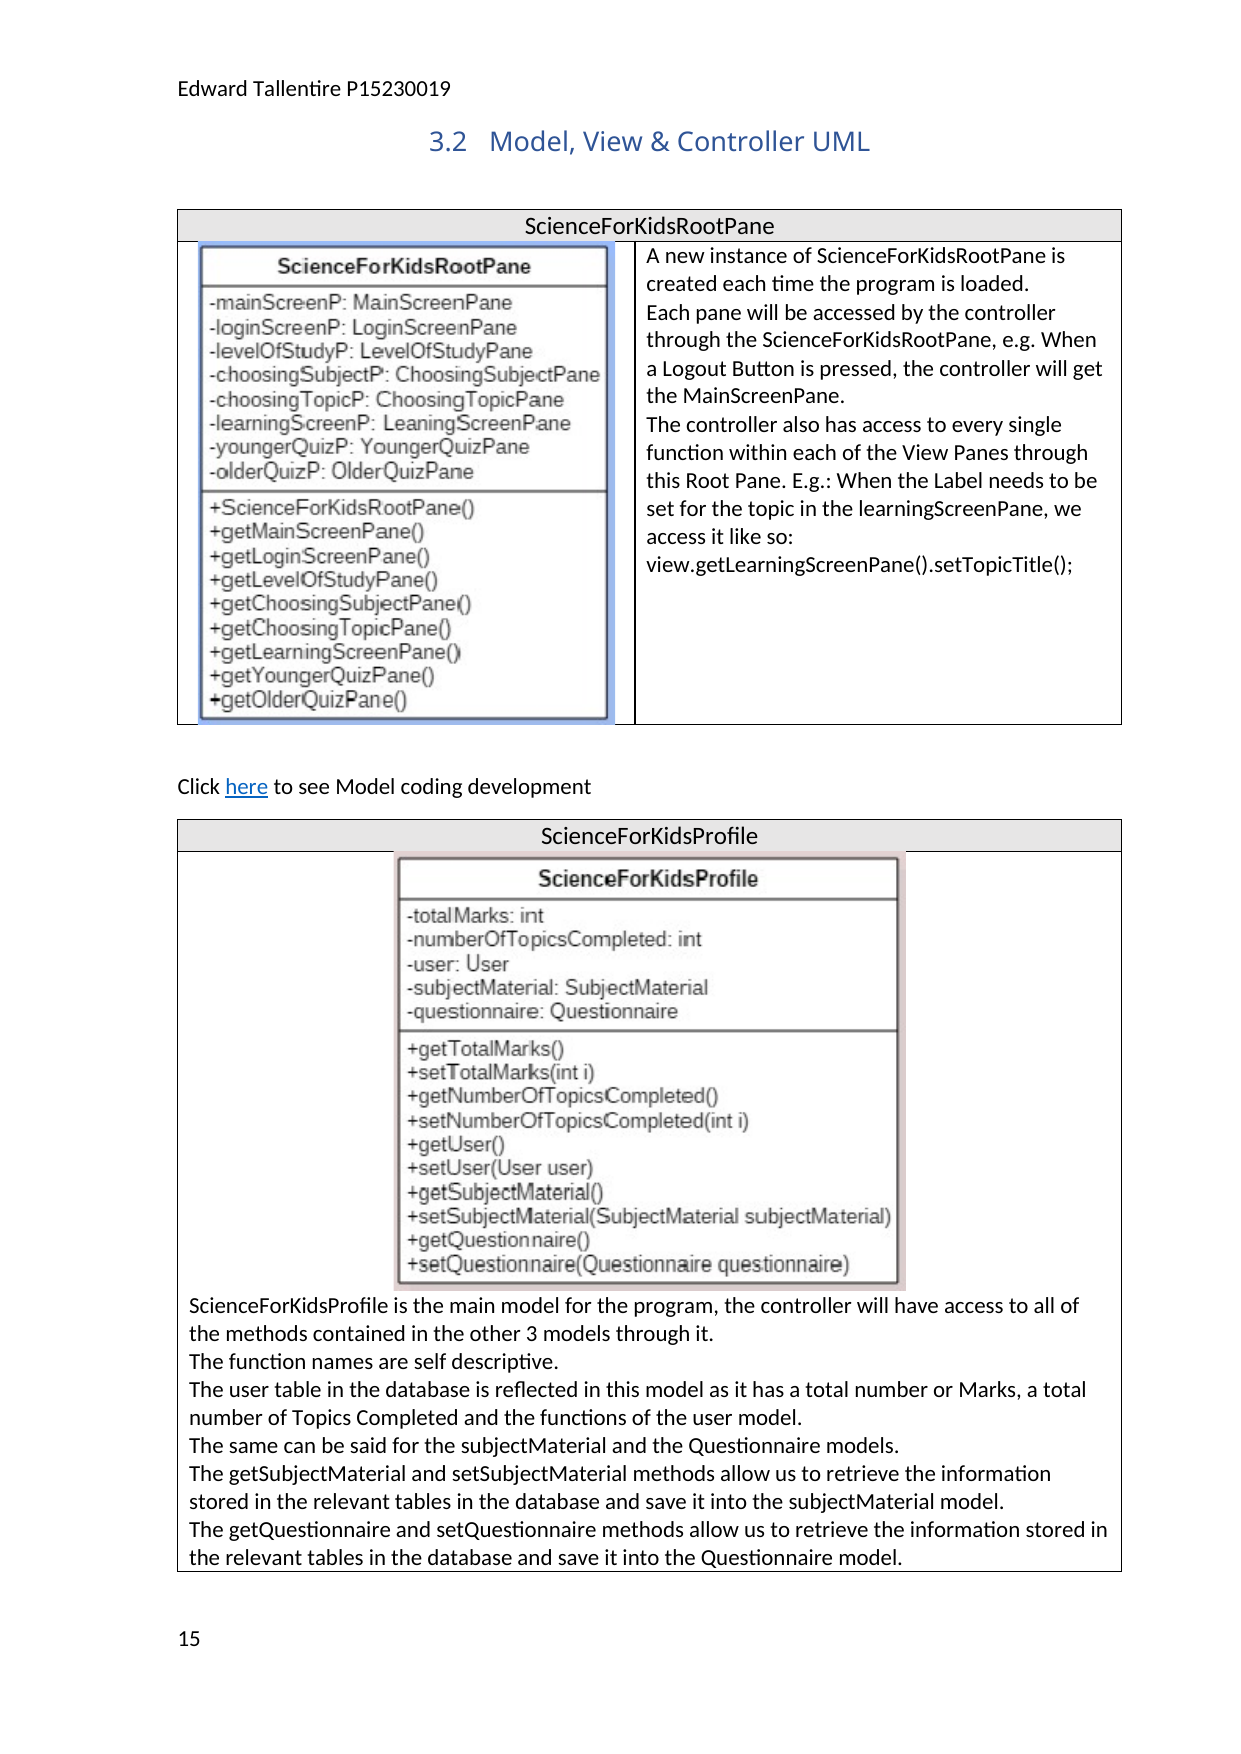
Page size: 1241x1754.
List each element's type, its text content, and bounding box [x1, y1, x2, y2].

table_cell A new instance of ScienceForKidsRootPane is created each time the program is loaded. Each pane will be accessed by the controller through the ScienceForKidsRootPane, e.g. When a Logout Button is pressed, the controller will get the MainScreenPane. The controller also has access to every single function within each of the View Panes through this Root Pane. E.g.: When the Label needs to be set for the topic in the learningScreenPane, we access it like so: view.getLearningScreenPane().setTopicTitle(); [636, 242, 1121, 724]
table_header ScienceForKidsProfile [178, 820, 1121, 851]
table_header ScienceForKidsRootPane [178, 210, 1121, 241]
table_cell [178, 242, 197, 724]
table_cell [615, 242, 634, 724]
table_cell ScienceForKidsProfile is the main model for the program, the controller will have access to all of the methods contained in the other 3 models through it. The function names are self descriptive. The user table in the database is reflected in this model as it has a total number or Marks, a total number of Topics Completed and the functions of the user model. The same can be said for the subjectMaterial and the Questionnaire models. The getSubjectMaterial and setSubjectMaterial methods allow us to retrieve the information stored in the relevant tables in the database and save it into the subjectMaterial model. The getQuestionnaire and setQuestionnaire methods allow us to retrieve the information stored in the relevant tables in the database and save it into the Questionnaire model. [178, 852, 1121, 1571]
text Click here to see Model coding development [177, 772, 1122, 800]
picture [393, 851, 906, 1291]
picture [197, 241, 615, 725]
subtitle Model, View & Controller UML [177, 122, 1122, 159]
